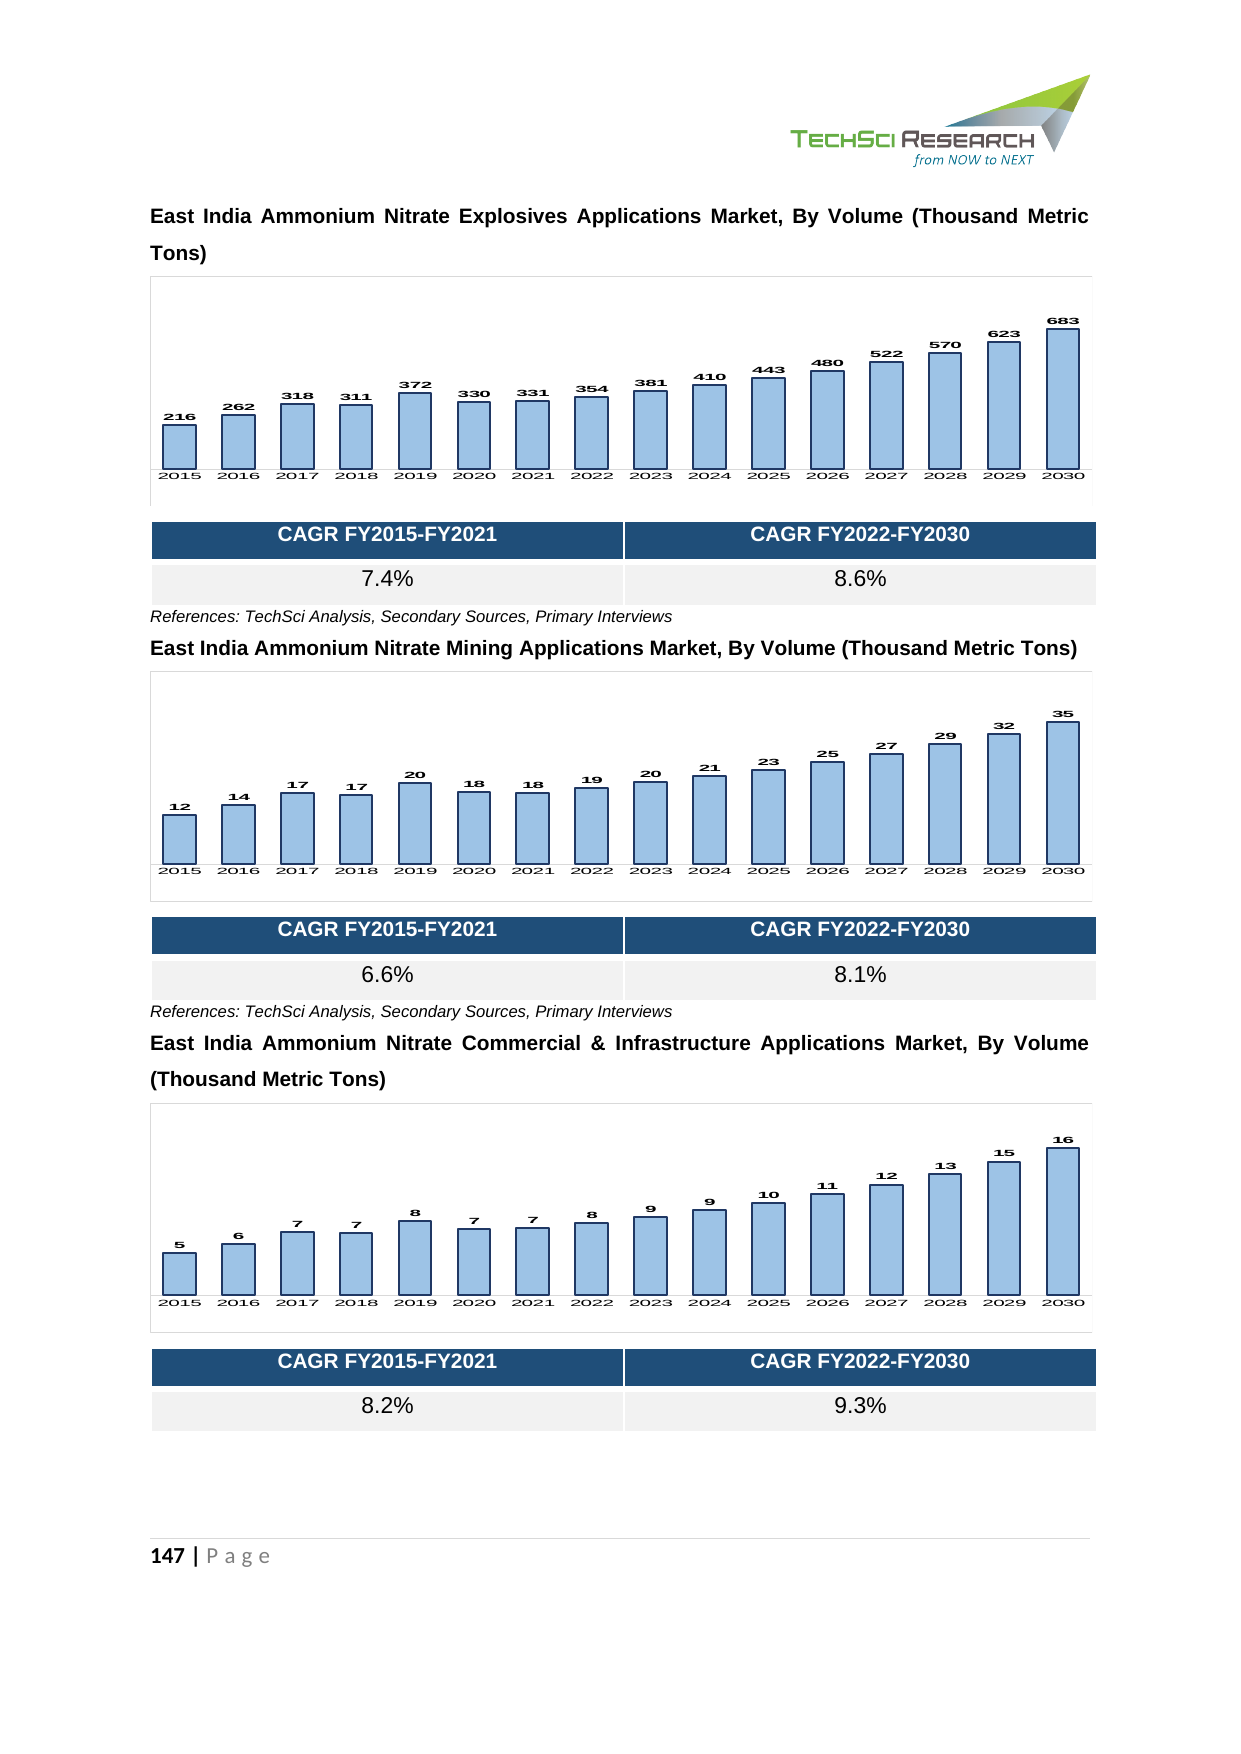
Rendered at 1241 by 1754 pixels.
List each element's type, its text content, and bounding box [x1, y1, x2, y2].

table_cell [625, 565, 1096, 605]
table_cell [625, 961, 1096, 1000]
picture [788, 73, 1091, 169]
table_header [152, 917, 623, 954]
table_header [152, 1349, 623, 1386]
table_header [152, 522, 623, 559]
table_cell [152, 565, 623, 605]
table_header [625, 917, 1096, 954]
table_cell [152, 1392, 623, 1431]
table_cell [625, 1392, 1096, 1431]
text East India Ammonium Nitrate Explosives Applications Market, By Volume (Thousand Metric Tons) [150, 204, 1090, 264]
text References: TechSci Analysis, Secondary Sources, Primary Interviews [150, 607, 1090, 626]
text East India Ammonium Nitrate Mining Applications Market, By Volume (Thousand Metric Tons) [150, 636, 1090, 659]
text References: TechSci Analysis, Secondary Sources, Primary Interviews [150, 1002, 1090, 1021]
text East India Ammonium Nitrate Commercial & Infrastructure Applications Market, By Volume (Thousand Metric Tons) [150, 1031, 1090, 1091]
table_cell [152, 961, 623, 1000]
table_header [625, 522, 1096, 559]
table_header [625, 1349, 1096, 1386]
